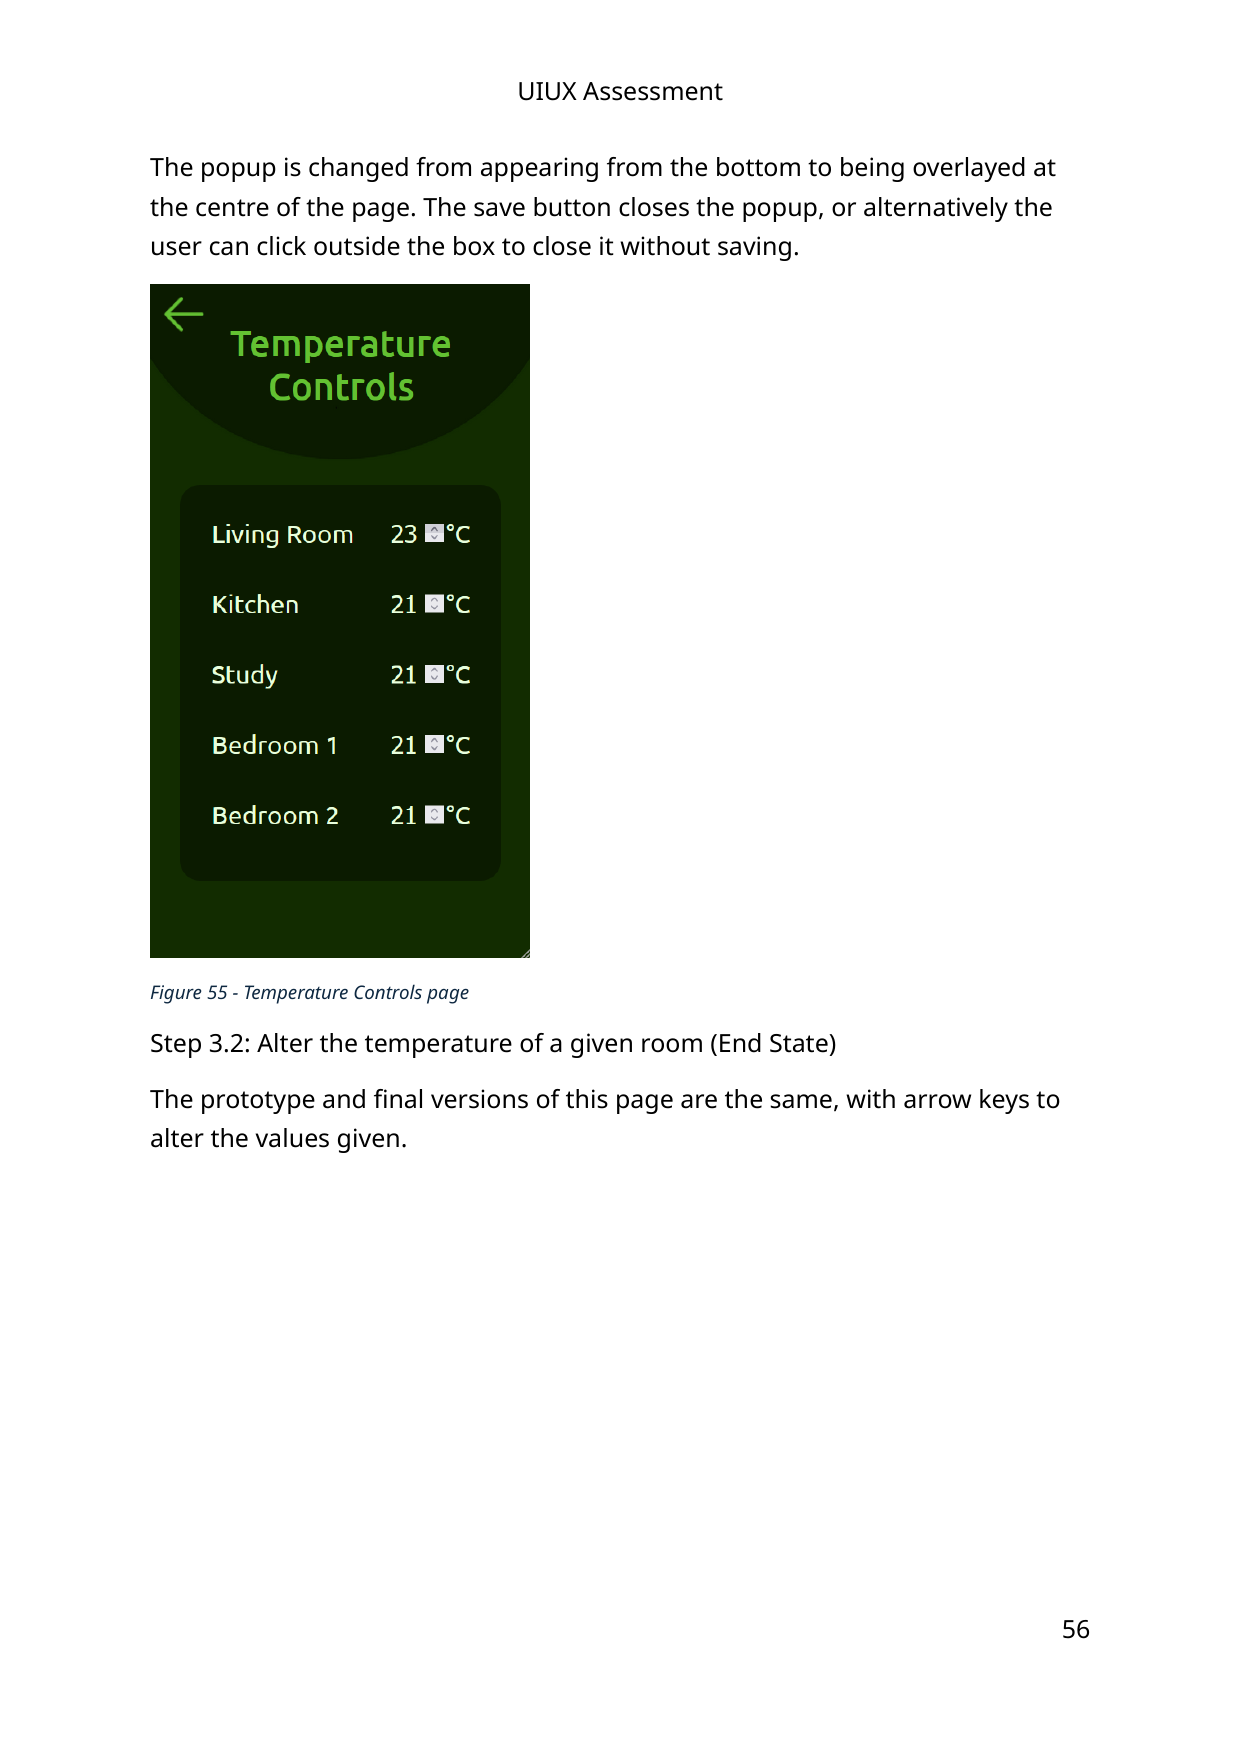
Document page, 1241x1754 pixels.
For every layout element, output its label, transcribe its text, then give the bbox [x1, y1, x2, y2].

text Step 3.2: Alter the temperature of a given room (End State) [150, 1025, 1090, 1059]
text Figure 55 - Temperature Controls page [150, 979, 1090, 1004]
picture [150, 284, 530, 958]
text The prototype and final versions of this page are the same, with arrow keys to alter the values given. [150, 1081, 1090, 1154]
text The popup is changed from appearing from the bottom to being overlayed at the centre of the page. The save button closes the popup, or alternatively the user can click outside the box to close it without saving. [150, 150, 1090, 262]
